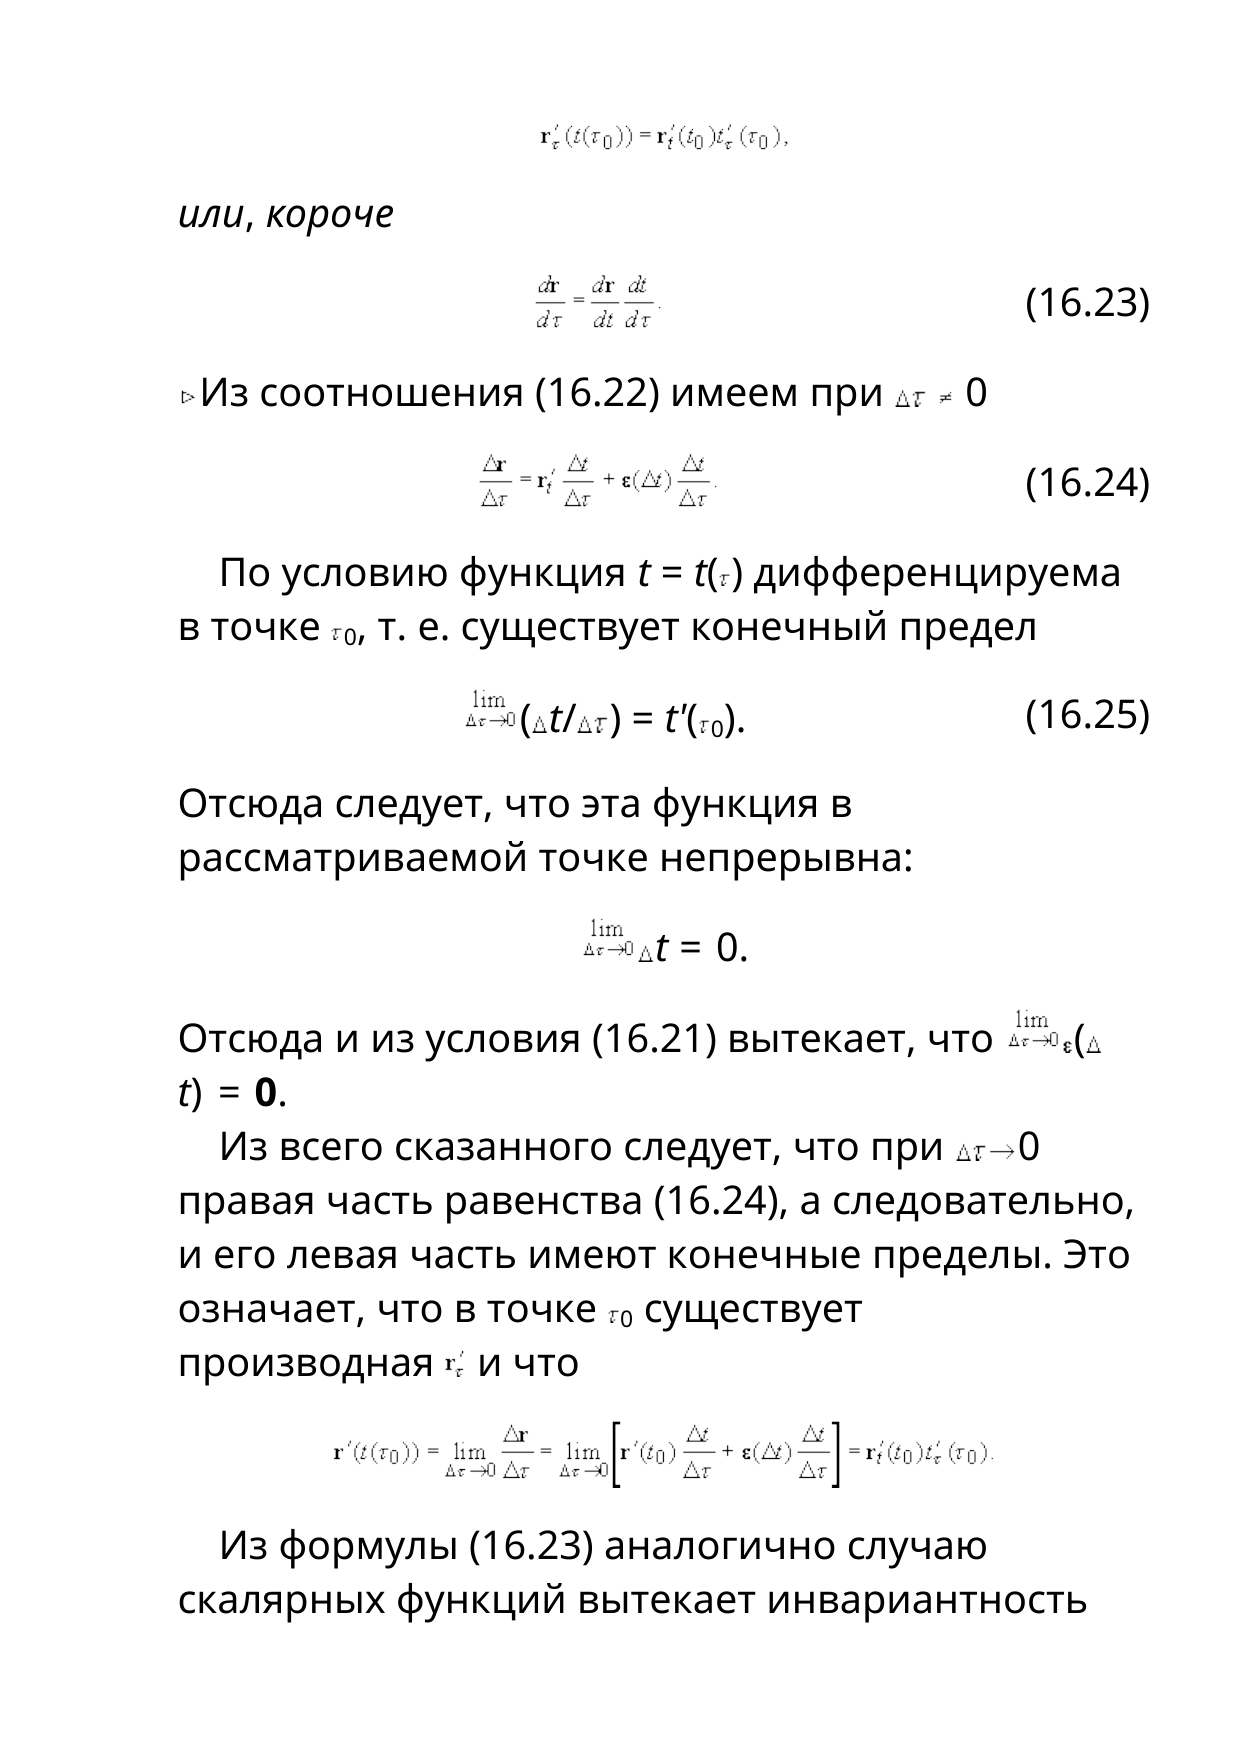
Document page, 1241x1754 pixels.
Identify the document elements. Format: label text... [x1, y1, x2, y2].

table_header (t/) = t'(0). [177, 681, 1020, 746]
picture [177, 384, 199, 407]
picture [1085, 1033, 1103, 1053]
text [177, 1517, 1152, 1625]
picture [718, 573, 732, 586]
picture [531, 269, 667, 334]
table_header [177, 448, 1020, 514]
picture [475, 448, 723, 513]
picture [331, 1417, 998, 1488]
picture [955, 1141, 1018, 1161]
picture [461, 682, 520, 733]
table_header (16.25) [1020, 681, 1152, 746]
text Отсюда и из условия (16.21) вытекает, что (t) = 0. Из всего сказанного следует, что при 0 правая часть равенства (16.24), а следовательно, и его левая часть имеют конечные пределы. Это означает, что в точке 0 существует производная и что [177, 1003, 1152, 1388]
text t = 0. [177, 912, 1152, 973]
picture [579, 911, 655, 962]
picture [894, 387, 928, 407]
picture [937, 389, 955, 407]
picture [331, 627, 344, 640]
text Отсюда следует, что эта функция в рассматриваемой точке непрерывна: [177, 775, 1152, 883]
picture [538, 118, 791, 156]
text Из соотношения (16.22) имеем при 0 [177, 364, 1152, 418]
table_header [177, 268, 1020, 335]
text или, короче [177, 185, 1152, 239]
picture [444, 1346, 467, 1377]
picture [607, 1310, 621, 1323]
picture [531, 713, 549, 733]
picture [576, 713, 610, 733]
picture [1004, 1002, 1074, 1053]
table_header (16.24) [1020, 448, 1152, 514]
text По условию функция t = t() дифференцируема в точке 0, т. е. существует конечный предел [177, 544, 1152, 652]
picture [698, 720, 711, 733]
table_header (16.23) [1020, 268, 1152, 335]
